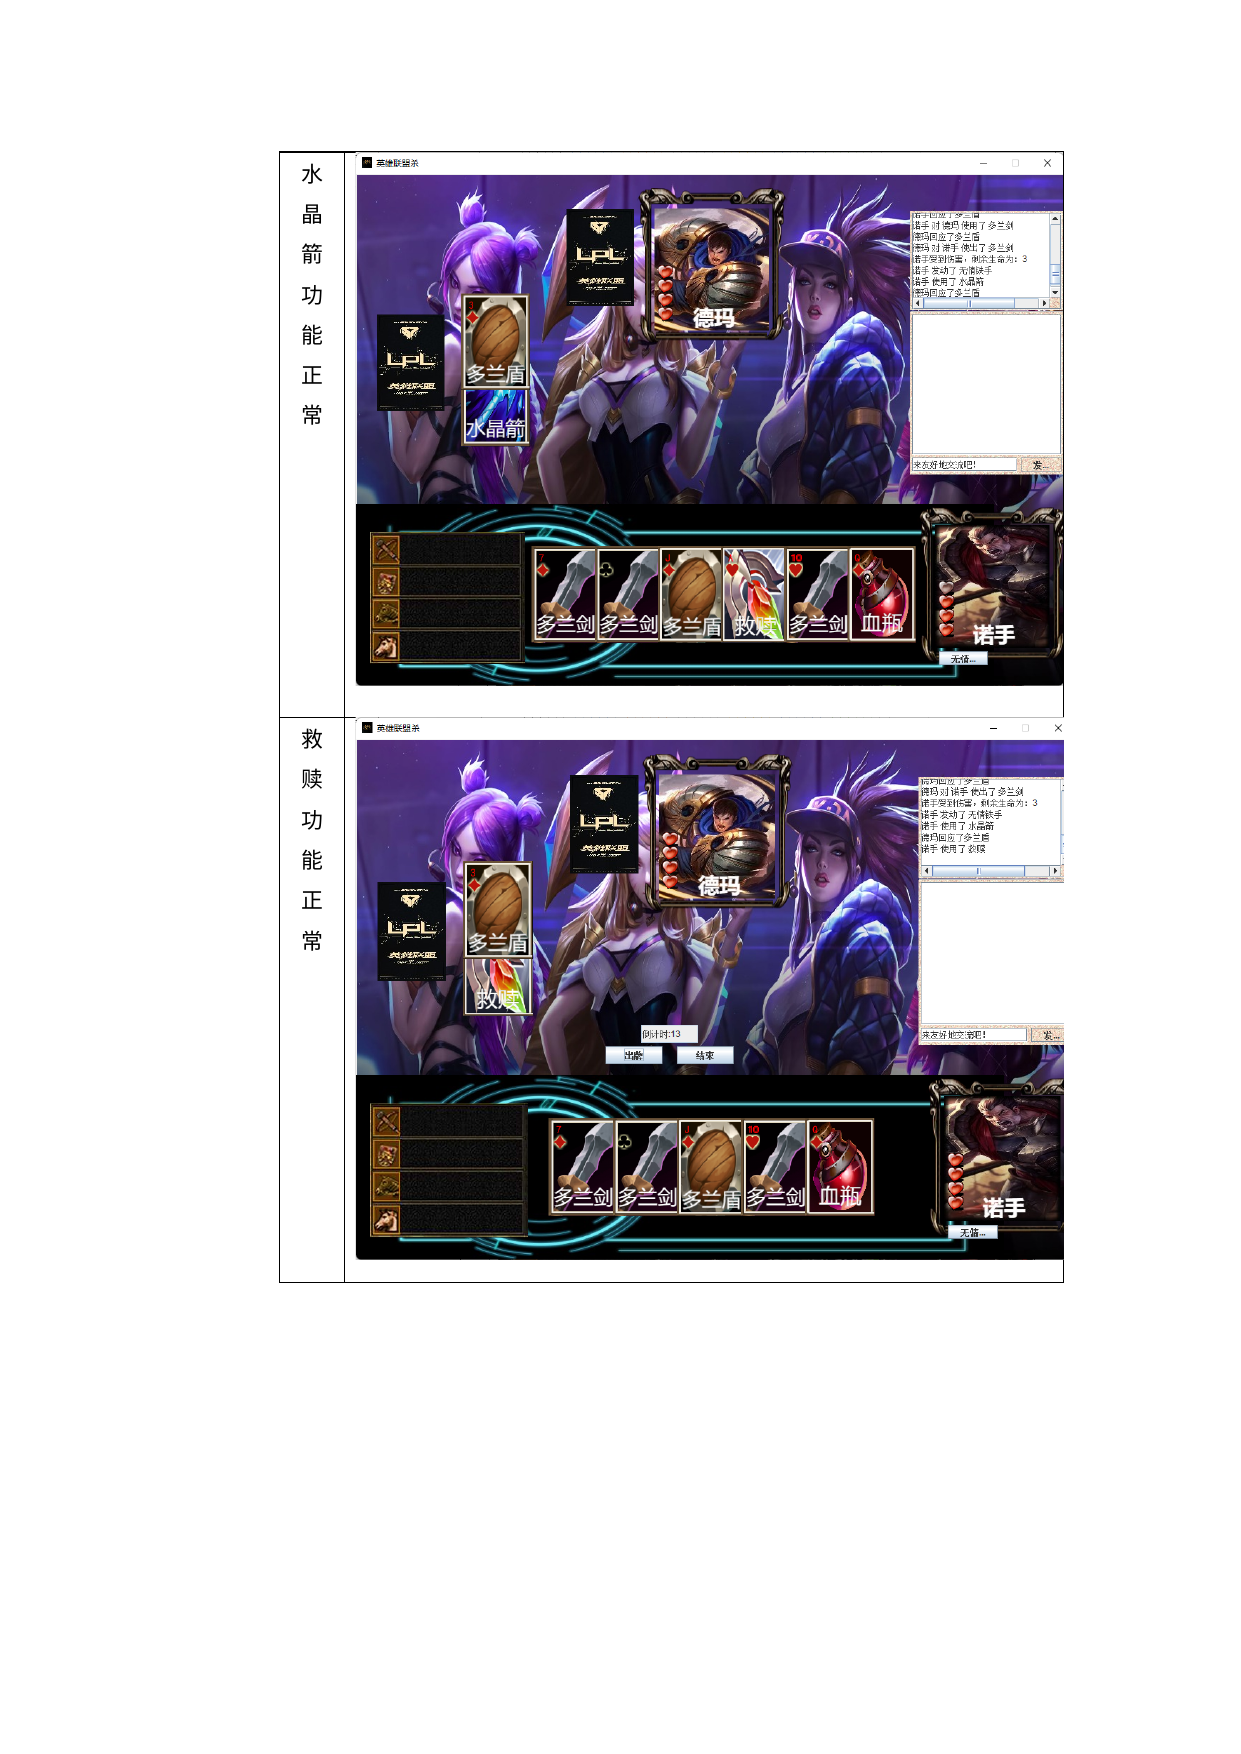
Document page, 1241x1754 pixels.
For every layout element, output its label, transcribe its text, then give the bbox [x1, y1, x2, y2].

table_cell [345, 153, 1063, 717]
table_cell 救赎功能正常 [280, 718, 344, 1282]
picture [355, 152, 1063, 686]
table_cell 水晶箭功能正常 [280, 153, 344, 717]
picture [355, 717, 1064, 1260]
table_cell [345, 718, 1063, 1282]
